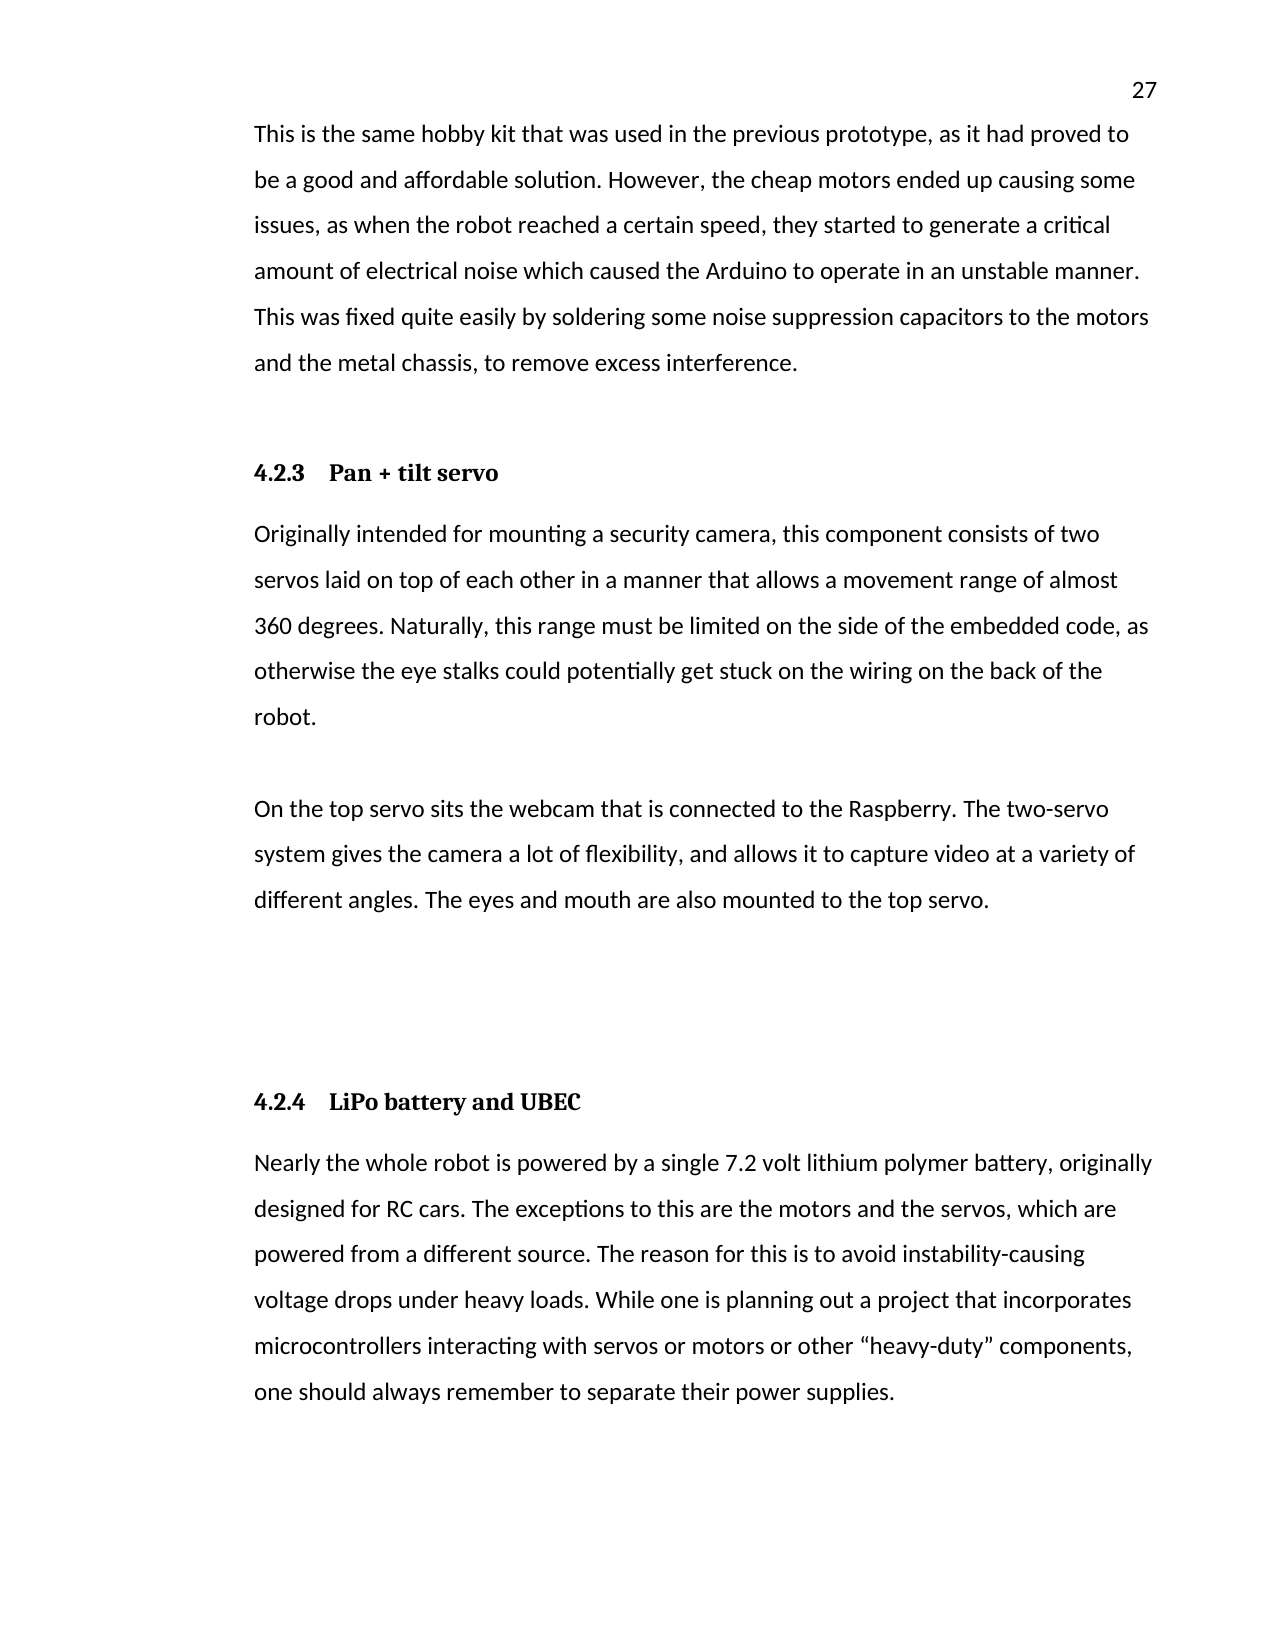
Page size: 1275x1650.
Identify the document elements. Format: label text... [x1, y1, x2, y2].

subtitle LiPo battery and UBEC [254, 1088, 1157, 1117]
subtitle Pan + tilt servo [254, 459, 1157, 488]
text Originally intended for mounting a security camera, this component consists of two servos laid on top of each other in a manner that allows a movement range of almost 360 degrees. Naturally, this range must be limited on the side of the embedded code, as otherwise the eye stalks could potentially get stuck on the wiring on the back of the robot. [254, 518, 1157, 732]
text This is the same hobby kit that was used in the previous prototype, as it had proved to be a good and affordable solution. However, the cheap motors ended up causing some issues, as when the robot reached a certain speed, they started to generate a critical amount of electrical noise which caused the Arduino to operate in an unstable manner. This was fixed quite easily by soldering some noise suppression capacitors to the motors and the metal chassis, to remove excess interference. [254, 118, 1157, 377]
text Nearly the whole robot is powered by a single 7.2 volt lithium polymer battery, originally designed for RC cars. The exceptions to this are the motors and the servos, which are powered from a different source. The reason for this is to avoid instability-causing voltage drops under heavy loads. While one is planning out a project that incorporates microcontrollers interacting with servos or motors or other “heavy-duty” components, one should always remember to separate their power supplies. [254, 1147, 1157, 1406]
text On the top servo sits the webcam that is connected to the Raspberry. The two-servo system gives the camera a lot of flexibility, and allows it to capture video at a variety of different angles. The eyes and mouth are also mounted to the top servo. [254, 793, 1157, 915]
